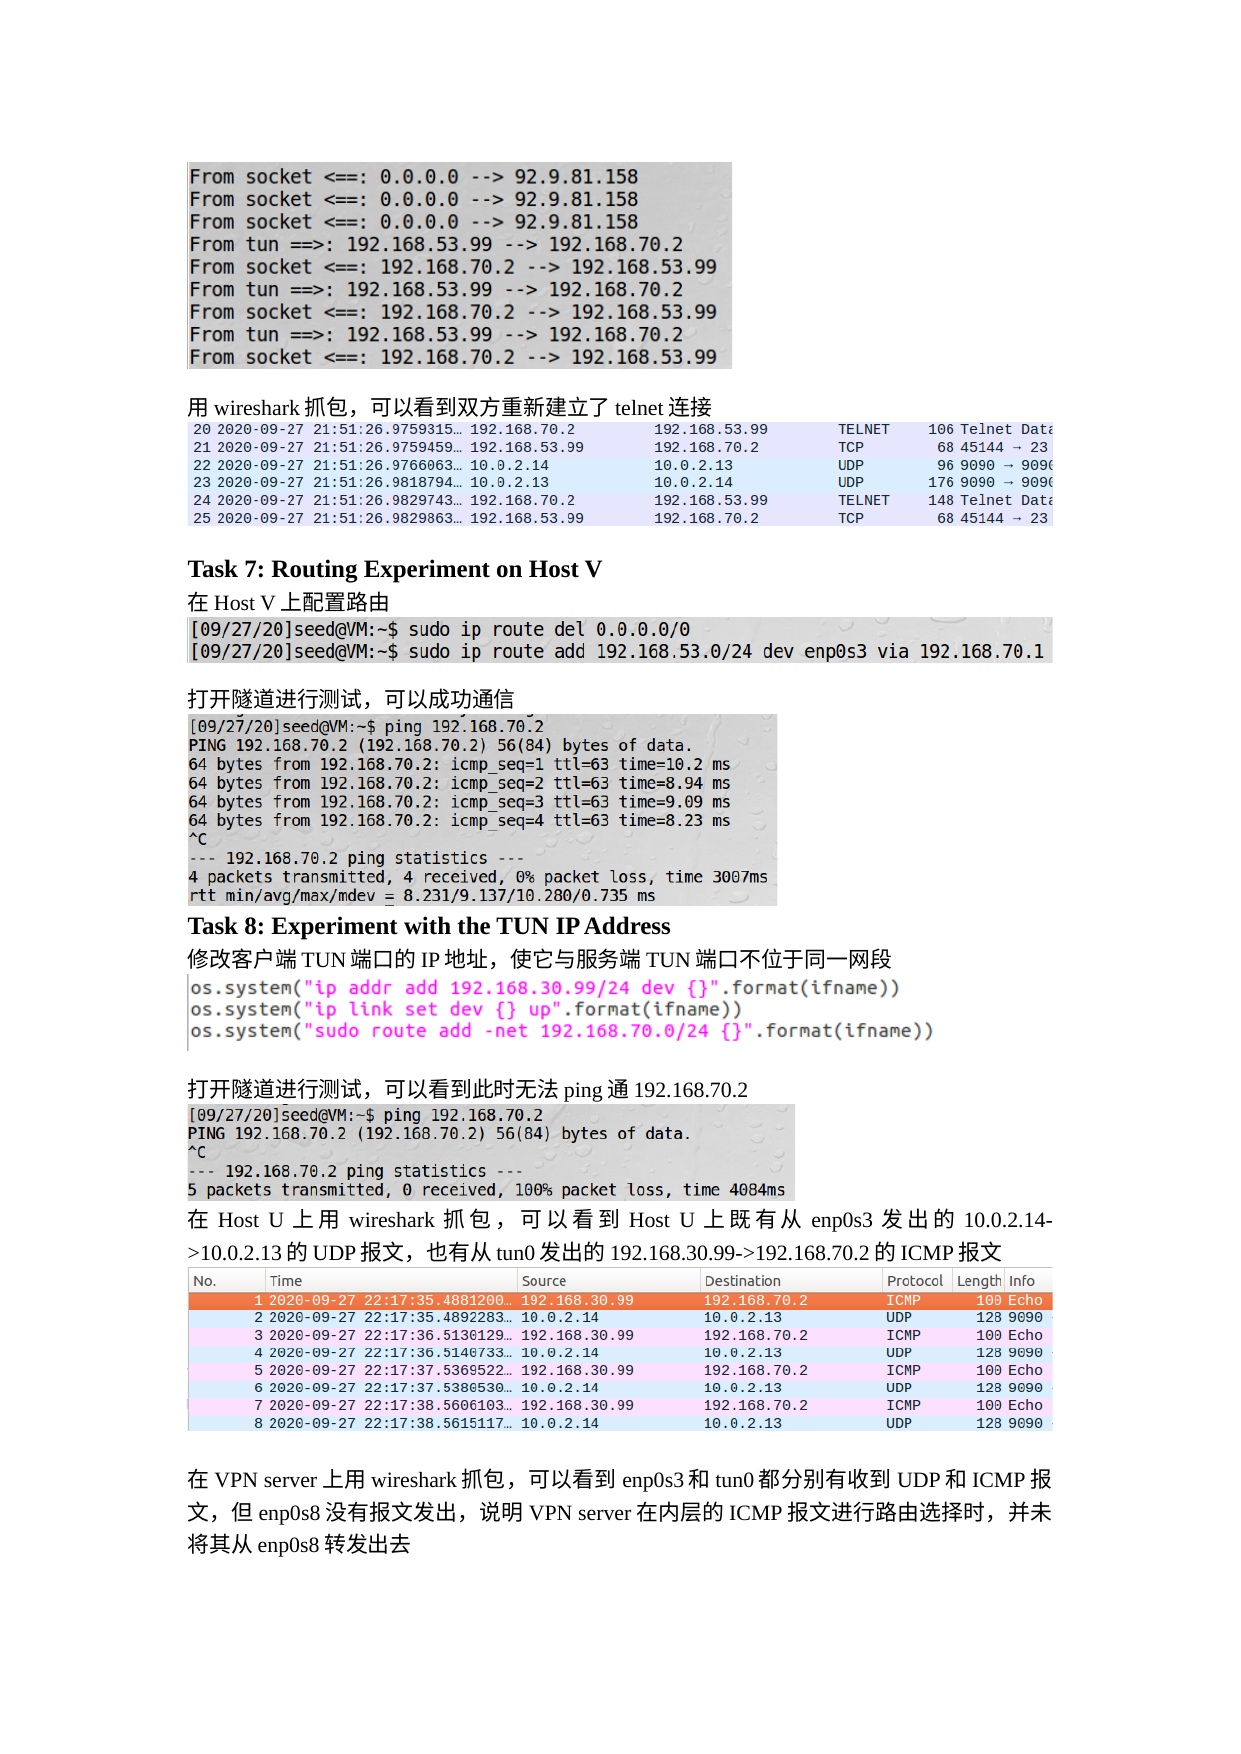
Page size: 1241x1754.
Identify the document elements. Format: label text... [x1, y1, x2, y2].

picture [187, 974, 946, 1051]
subtitle Task 8: Experiment with the TUN IP Address [187, 909, 1053, 942]
picture [187, 1104, 796, 1201]
text 打开隧道进行测试，可以看到此时无法ping通192.168.70.2 [187, 1072, 1053, 1104]
picture [187, 617, 1053, 663]
text 打开隧道进行测试，可以成功通信 [187, 682, 1053, 714]
subtitle Task 7: Routing Experiment on Host V [187, 552, 1053, 584]
text 在Host U上用wireshark抓包，可以看到Host U上既有从enp0s3发出的10.0.2.14->10.0.2.13的UDP报文，也有从tun0发出的192.168.30.99->192.168.70.2的ICMP报文 [187, 1202, 1053, 1267]
picture [187, 422, 1053, 526]
text 修改客户端TUN端口的IP地址，使它与服务端TUN端口不位于同一网段 [187, 942, 1053, 974]
text 在VPN server上用wireshark抓包，可以看到enp0s3和tun0都分别有收到UDP和ICMP报文，但enp0s8没有报文发出，说明VPN server在内层的ICMP报文进行路由选择时，并未将其从enp0s8转发出去 [187, 1462, 1053, 1559]
picture [187, 162, 733, 369]
picture [187, 714, 778, 906]
picture [187, 1267, 1053, 1431]
text 用wireshark抓包，可以看到双方重新建立了telnet连接 [187, 389, 1053, 422]
text 在Host V上配置路由 [187, 584, 1053, 617]
